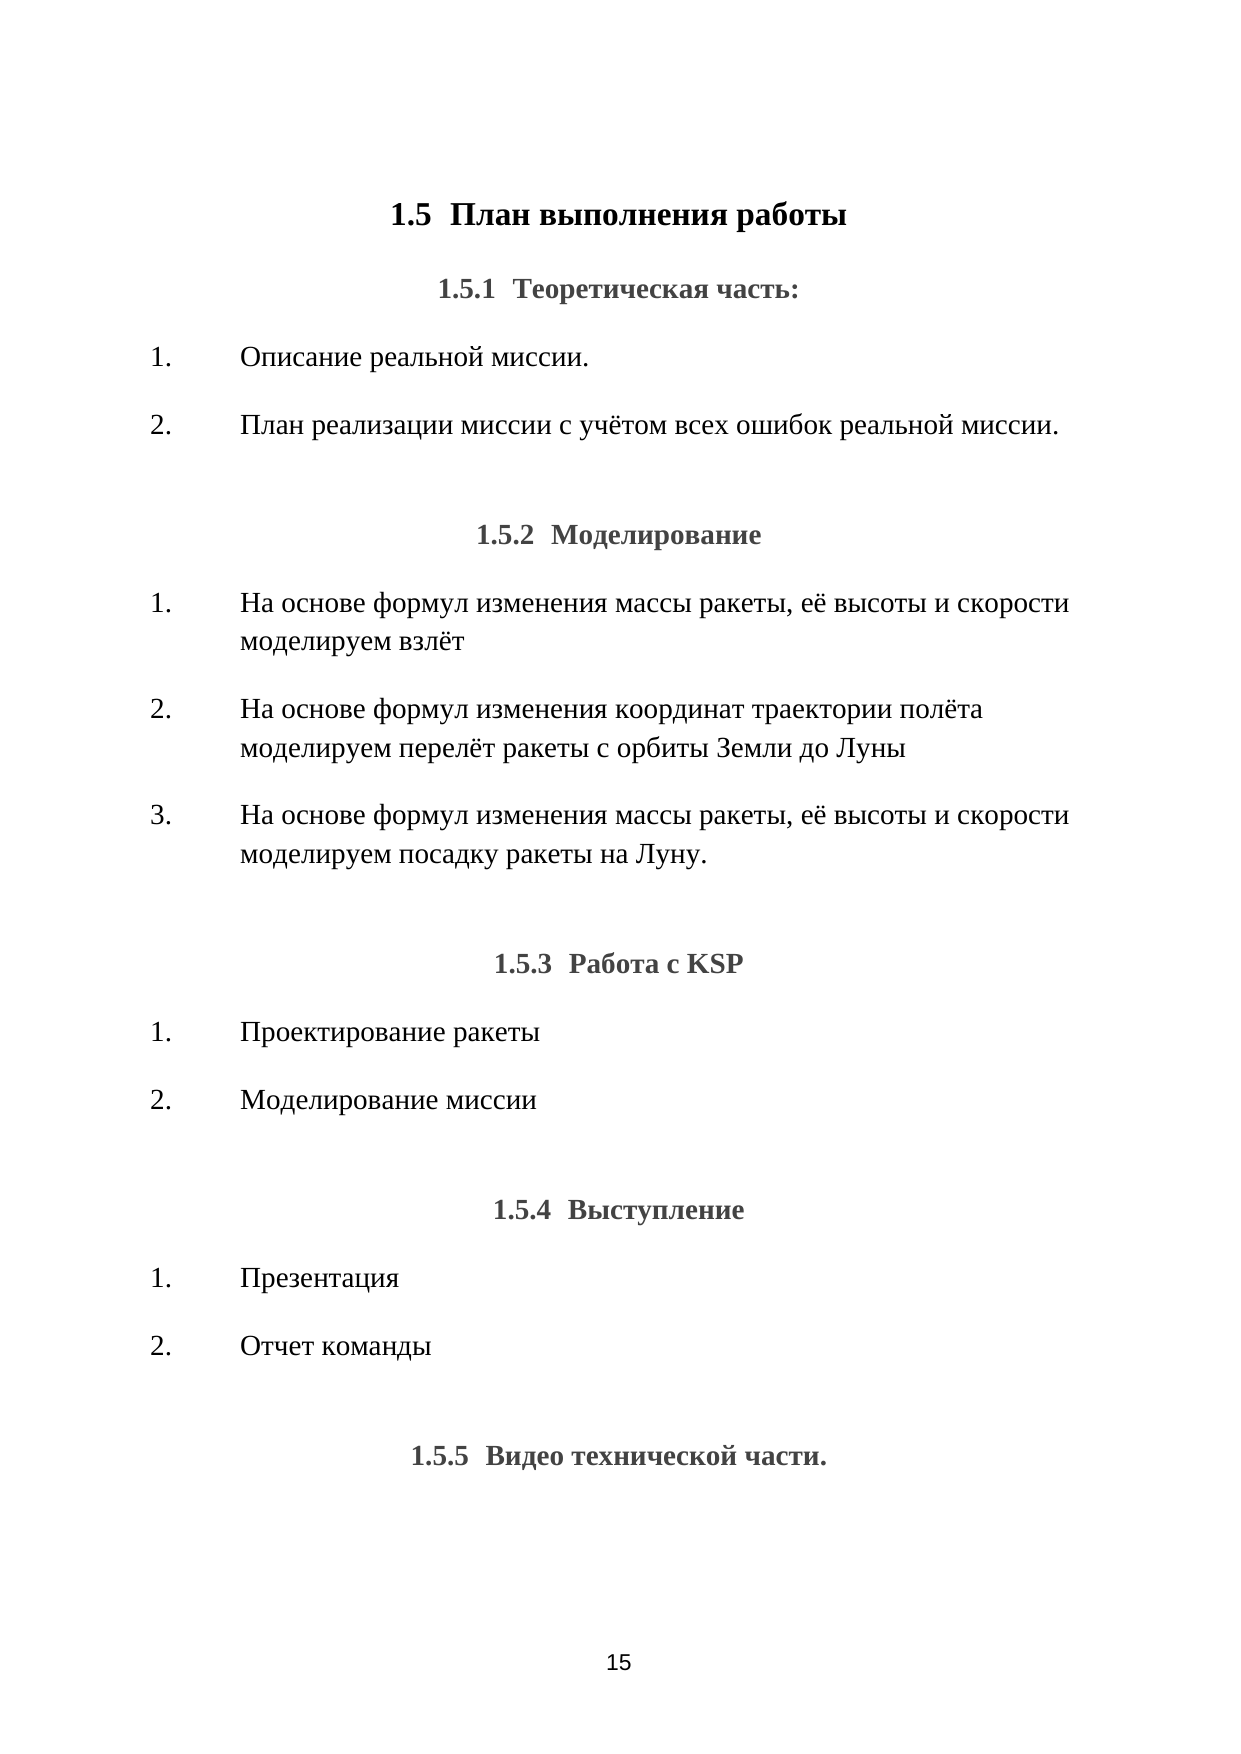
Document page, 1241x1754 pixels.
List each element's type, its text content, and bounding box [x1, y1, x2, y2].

subtitle Отчет команды [150, 1328, 1087, 1361]
subtitle На основе формул изменения массы ракеты, её высоты и скорости моделируем взлёт [150, 585, 1087, 657]
subtitle Видео технической части. [150, 1438, 1087, 1472]
subtitle Презентация [150, 1260, 1087, 1293]
subtitle Выступление [150, 1192, 1087, 1226]
subtitle Описание реальной миссии. [150, 339, 1087, 373]
subtitle Проектирование ракеты [150, 1014, 1087, 1048]
subtitle Работа с KSP [150, 946, 1087, 980]
subtitle Моделирование миссии [150, 1082, 1087, 1115]
subtitle Моделирование [150, 517, 1087, 551]
subtitle План выполнения работы [150, 194, 1087, 232]
subtitle План реализации миссии с учётом всех ошибок реальной миссии. [150, 407, 1087, 440]
subtitle Теоретическая часть: [150, 271, 1087, 305]
subtitle На основе формул изменения массы ракеты, её высоты и скорости моделируем посадку ракеты на Луну. [150, 797, 1087, 869]
subtitle На основе формул изменения координат траектории полёта моделируем перелёт ракеты с орбиты Земли до Луны [150, 691, 1087, 763]
